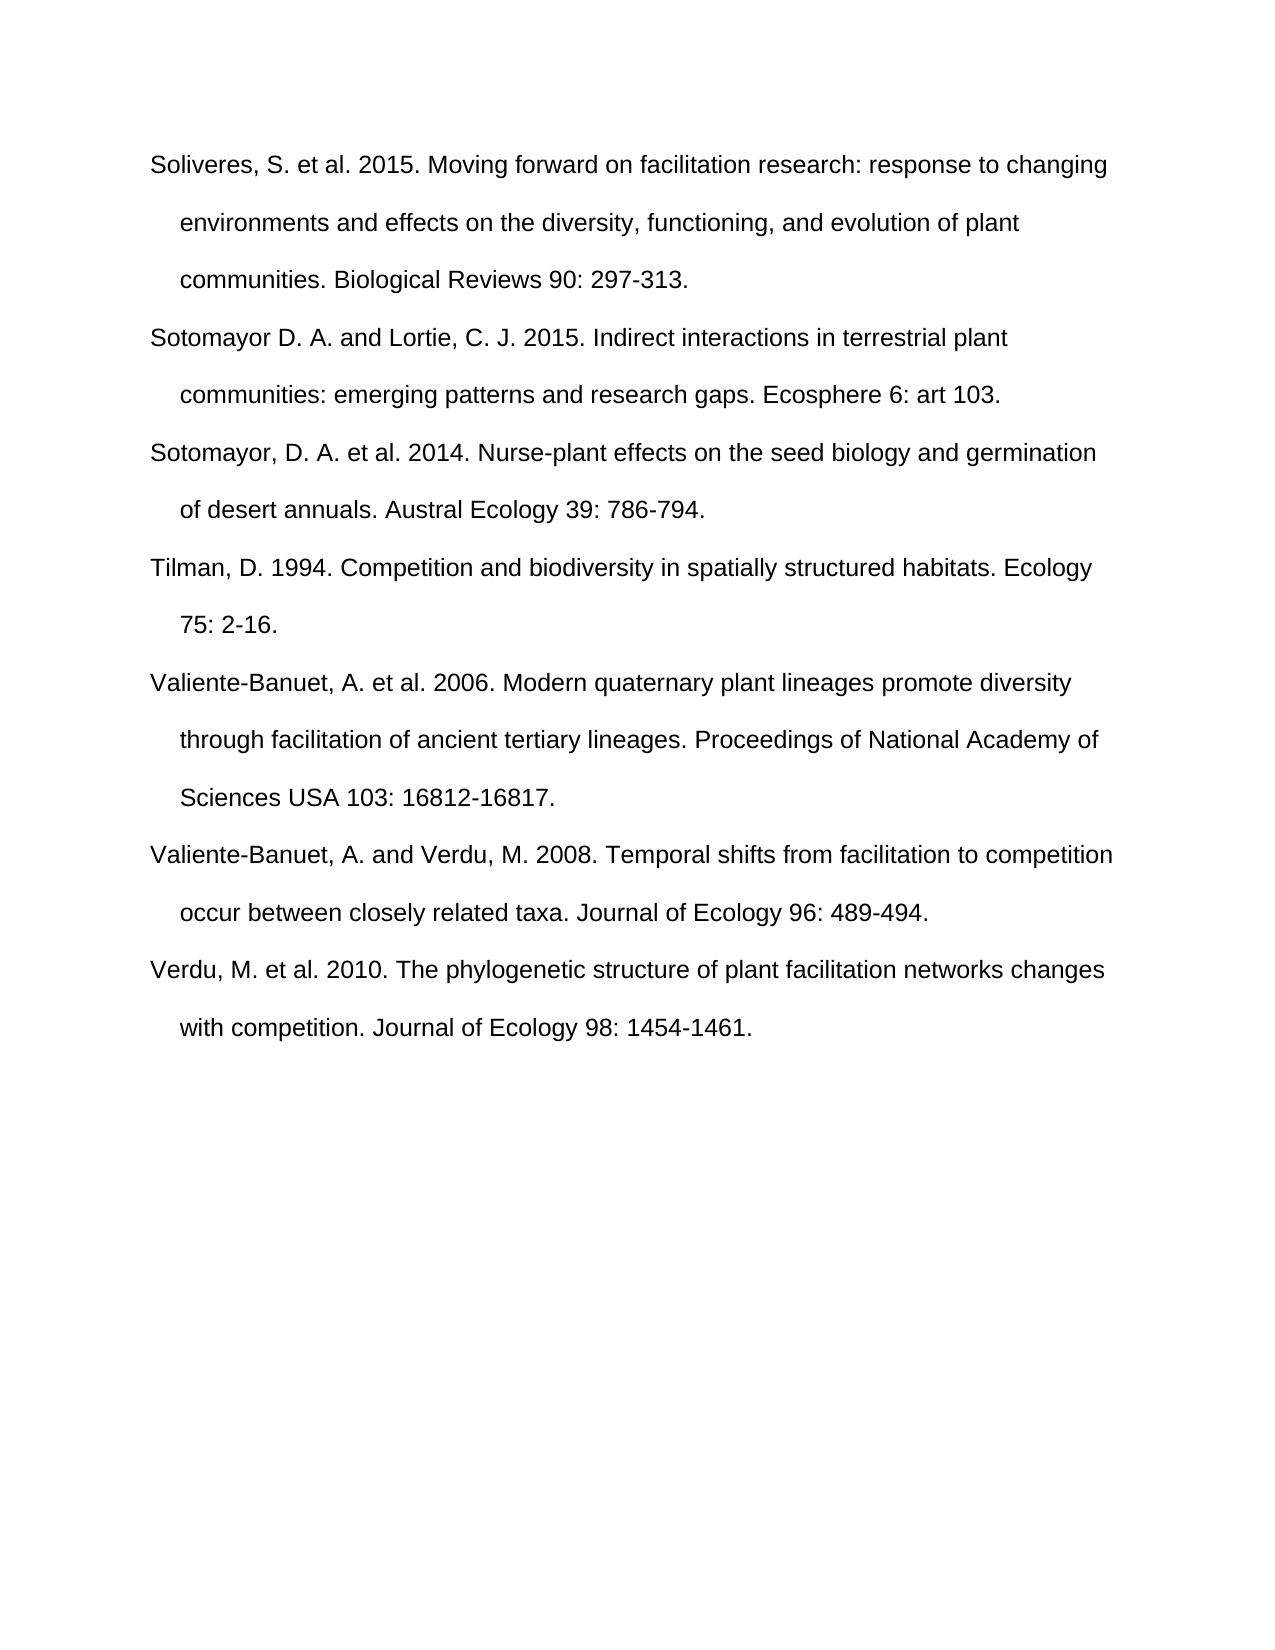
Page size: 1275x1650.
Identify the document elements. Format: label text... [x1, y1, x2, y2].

text Sotomayor D. A. and Lortie, C. J. 2015. Indirect interactions in terrestrial plant communities: emerging patterns and research gaps. Ecosphere 6: art 103. [150, 322, 1125, 409]
text Tilman, D. 1994. Competition and biodiversity in spatially structured habitats. Ecology 75: 2-16. [150, 552, 1125, 639]
text Soliveres, S. et al. 2015. Moving forward on facilitation research: response to changing environments and effects on the diversity, functioning, and evolution of plant communities. Biological Reviews 90: 297-313. [150, 150, 1125, 294]
text Valiente-Banuet, A. et al. 2006. Modern quaternary plant lineages promote diversity through facilitation of ancient tertiary lineages. Proceedings of National Academy of Sciences USA 103: 16812-16817. [150, 667, 1125, 811]
text Valiente-Banuet, A. and Verdu, M. 2008. Temporal shifts from facilitation to competition occur between closely related taxa. Journal of Ecology 96: 489-494. [150, 840, 1125, 926]
text Sotomayor, D. A. et al. 2014. Nurse-plant effects on the seed biology and germination of desert annuals. Austral Ecology 39: 786-794. [150, 437, 1125, 524]
text Verdu, M. et al. 2010. The phylogenetic structure of plant facilitation networks changes with competition. Journal of Ecology 98: 1454-1461. [150, 955, 1125, 1041]
